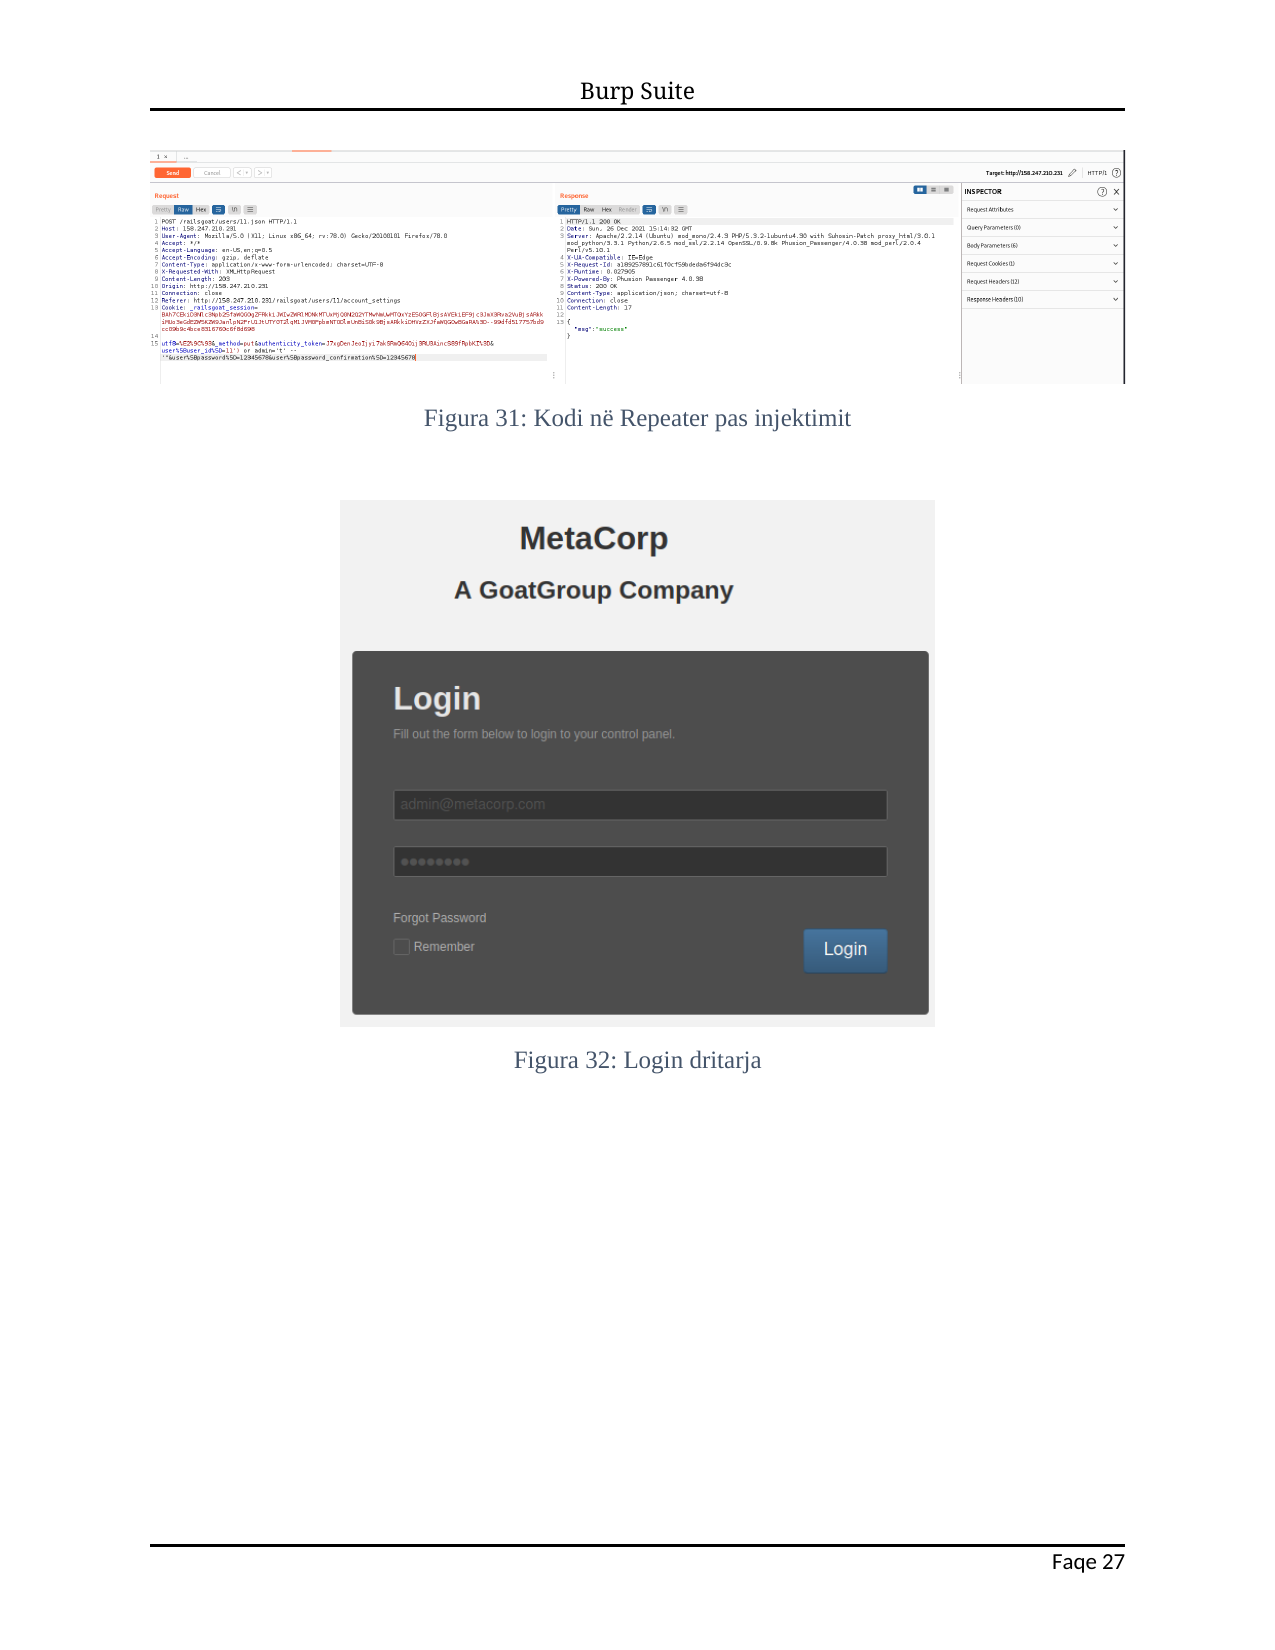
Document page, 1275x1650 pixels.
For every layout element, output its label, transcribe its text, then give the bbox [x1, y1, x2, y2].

picture [340, 500, 935, 1027]
text Figura 31: Kodi në Repeater pas injektimit [150, 403, 602, 432]
text Figura 31: Kodi në Repeater pas injektimit [613, 403, 1125, 432]
picture [150, 150, 1125, 384]
text Figura 32: Login dritarja [150, 1045, 1125, 1074]
